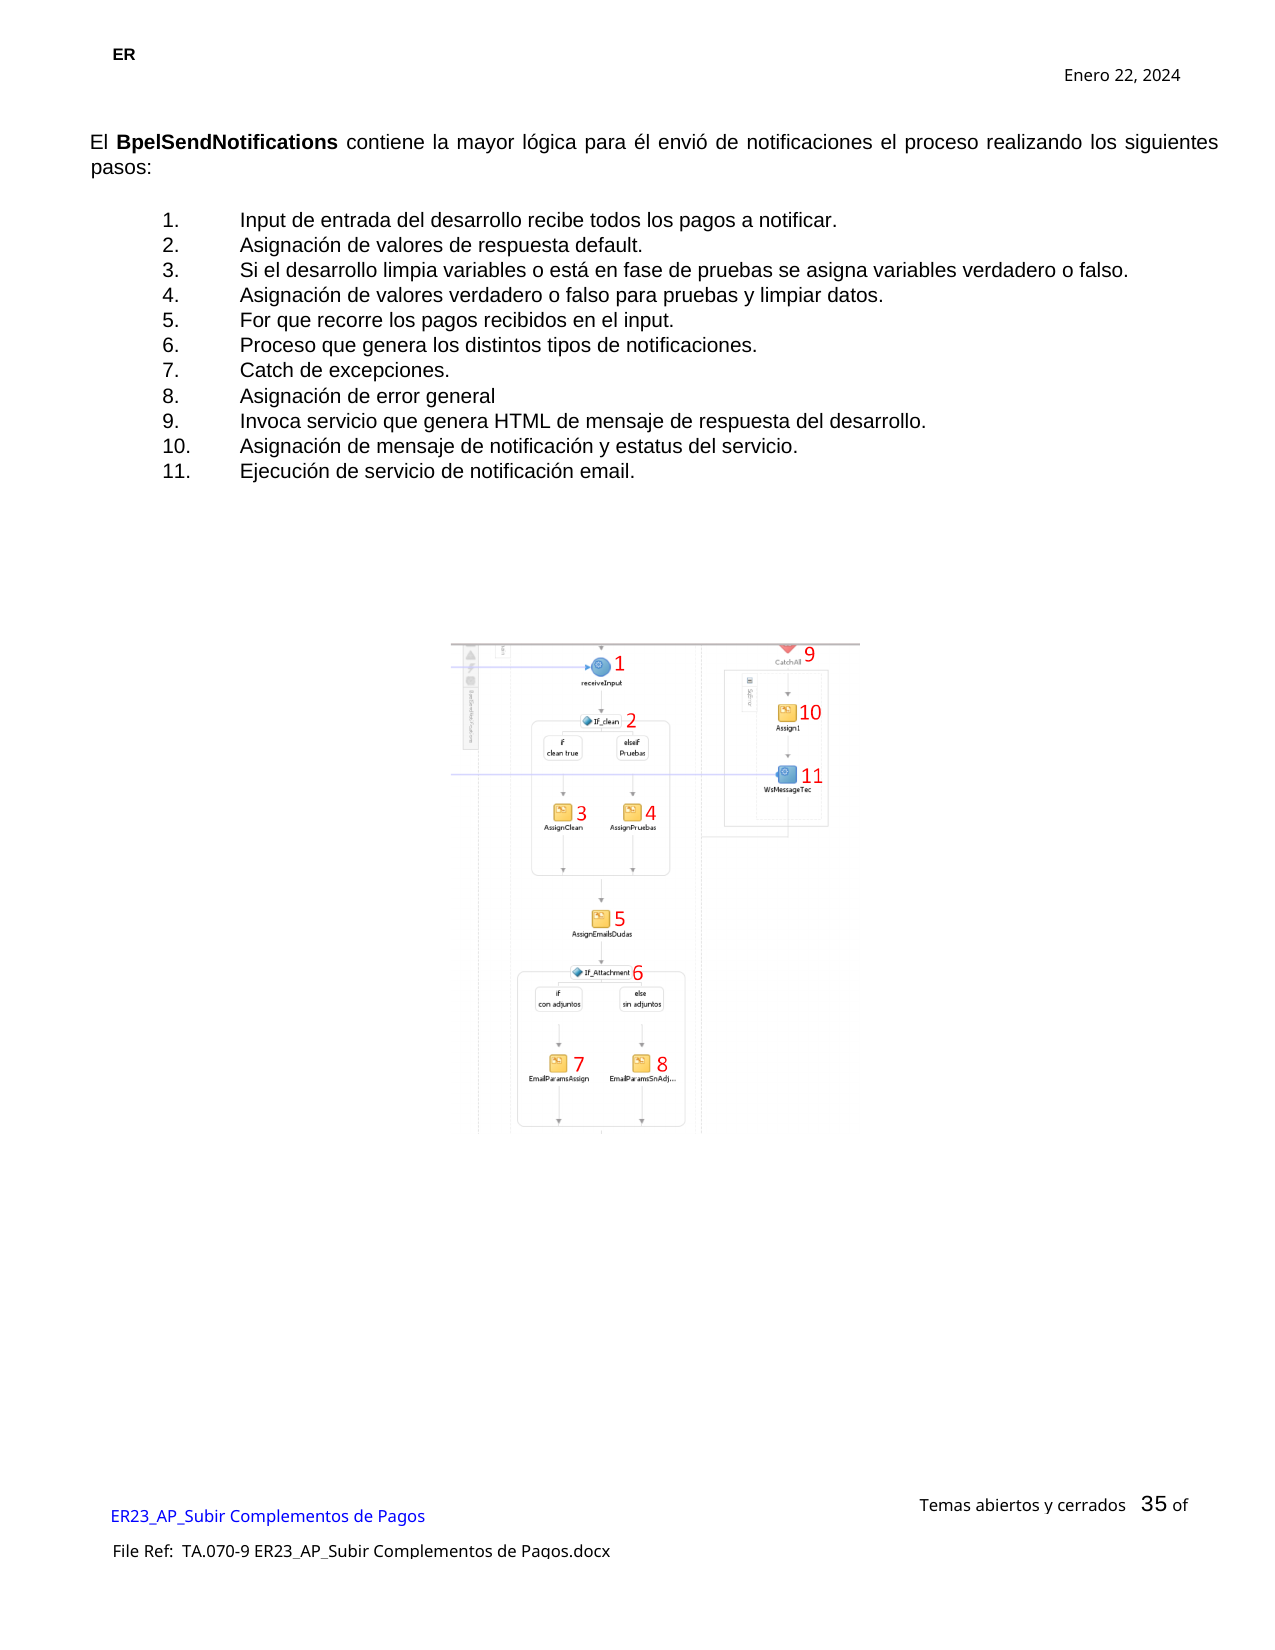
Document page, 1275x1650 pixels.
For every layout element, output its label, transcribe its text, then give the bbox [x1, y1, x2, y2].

list Ejecución de servicio de notificación email. [162, 459, 1221, 483]
list Proceso que genera los distintos tipos de notificaciones. [162, 333, 1221, 357]
list Asignación de error general [162, 383, 1221, 407]
list Asignación de valores de respuesta default. [162, 233, 1221, 257]
list Invoca servicio que genera HTML de mensaje de respuesta del desarrollo. [162, 408, 1221, 432]
list Input de entrada del desarrollo recibe todos los pagos a notificar. [162, 208, 1221, 232]
list Catch de excepciones. [162, 358, 1221, 382]
text El BpelSendNotifications contiene la mayor lógica para él envió de notificaciones el proceso realizando los siguientes pasos: [89, 130, 1221, 179]
list For que recorre los pagos recibidos en el input. [162, 308, 1221, 332]
list Asignación de valores verdadero o falso para pruebas y limpiar datos. [162, 283, 1221, 307]
list Asignación de mensaje de notificación y estatus del servicio. [162, 434, 1221, 458]
list Si el desarrollo limpia variables o está en fase de pruebas se asigna variables verdadero o falso. [162, 258, 1221, 282]
picture [450, 643, 860, 1134]
